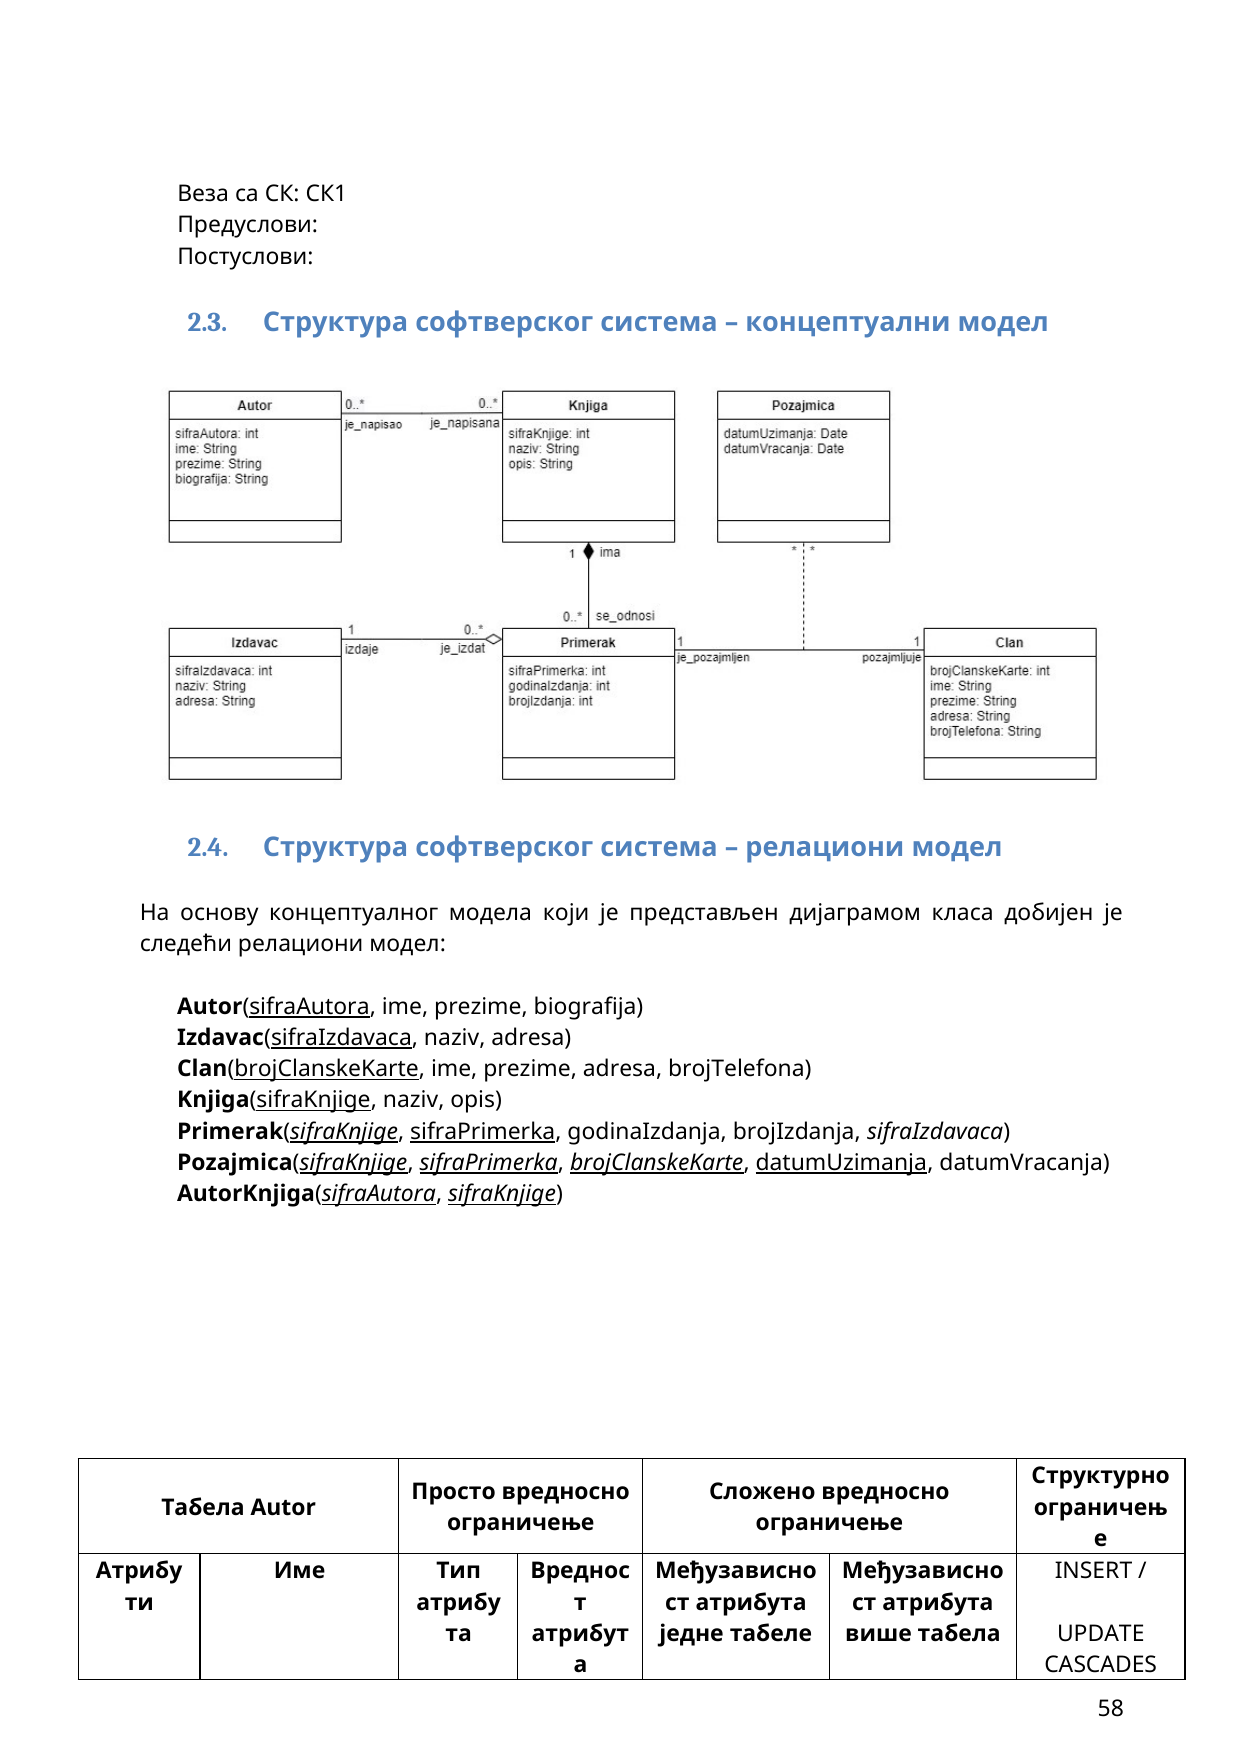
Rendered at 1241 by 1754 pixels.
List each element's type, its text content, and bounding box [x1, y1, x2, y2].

table_cell Име [201, 1554, 398, 1679]
picture [144, 370, 1119, 797]
text Primerak(sifraKnjige, sifraPrimerka, godinaIzdanja, brojIzdanja, sifraIzdavaca) [177, 1114, 1123, 1146]
text Izdavac(sifraIzdavaca, naziv, adresa) [177, 1021, 1123, 1052]
subtitle Структура софтверског система – концептуални модел [187, 302, 1123, 339]
table_cell Тип атрибута [399, 1554, 517, 1679]
text Постуслови: [177, 239, 1123, 271]
text Веза са СК: СК1 [177, 177, 1123, 208]
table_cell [1017, 1554, 1184, 1679]
text Knjiga(sifraKnjige, naziv, opis) [177, 1083, 1123, 1114]
table_header Сложено вредносно ограничење [643, 1459, 1016, 1553]
table_cell Атрибути [79, 1554, 199, 1679]
table_cell Међузависност атрибута више табела [830, 1554, 1016, 1679]
text Autor(sifraAutora, ime, prezime, biografija) [177, 989, 1123, 1021]
table_header Табела Autor [79, 1459, 398, 1553]
subtitle Структура софтверског система – релациони модел [187, 828, 1123, 864]
table_header Структурно ограничење [1017, 1459, 1184, 1553]
table_header Просто вредносно ограничење [399, 1459, 642, 1553]
text Clan(brojClanskeKarte, ime, prezime, adresa, brojTelefona) [177, 1052, 1123, 1083]
text Предуслови: [177, 208, 1123, 239]
table_cell Вредност атрибута [518, 1554, 642, 1679]
text AutorKnjiga(sifraAutora, sifraKnjige) [177, 1177, 1123, 1208]
text Pozajmica(sifraKnjige, sifraPrimerka, brojClanskeKarte, datumUzimanja, datumVracanja) [177, 1146, 1123, 1177]
text На основу концептуалног модела који је представљен дијаграмом класа добијен је следећи релациони модел: [139, 896, 1123, 958]
table_cell Међузависност атрибута једне табеле [643, 1554, 829, 1679]
